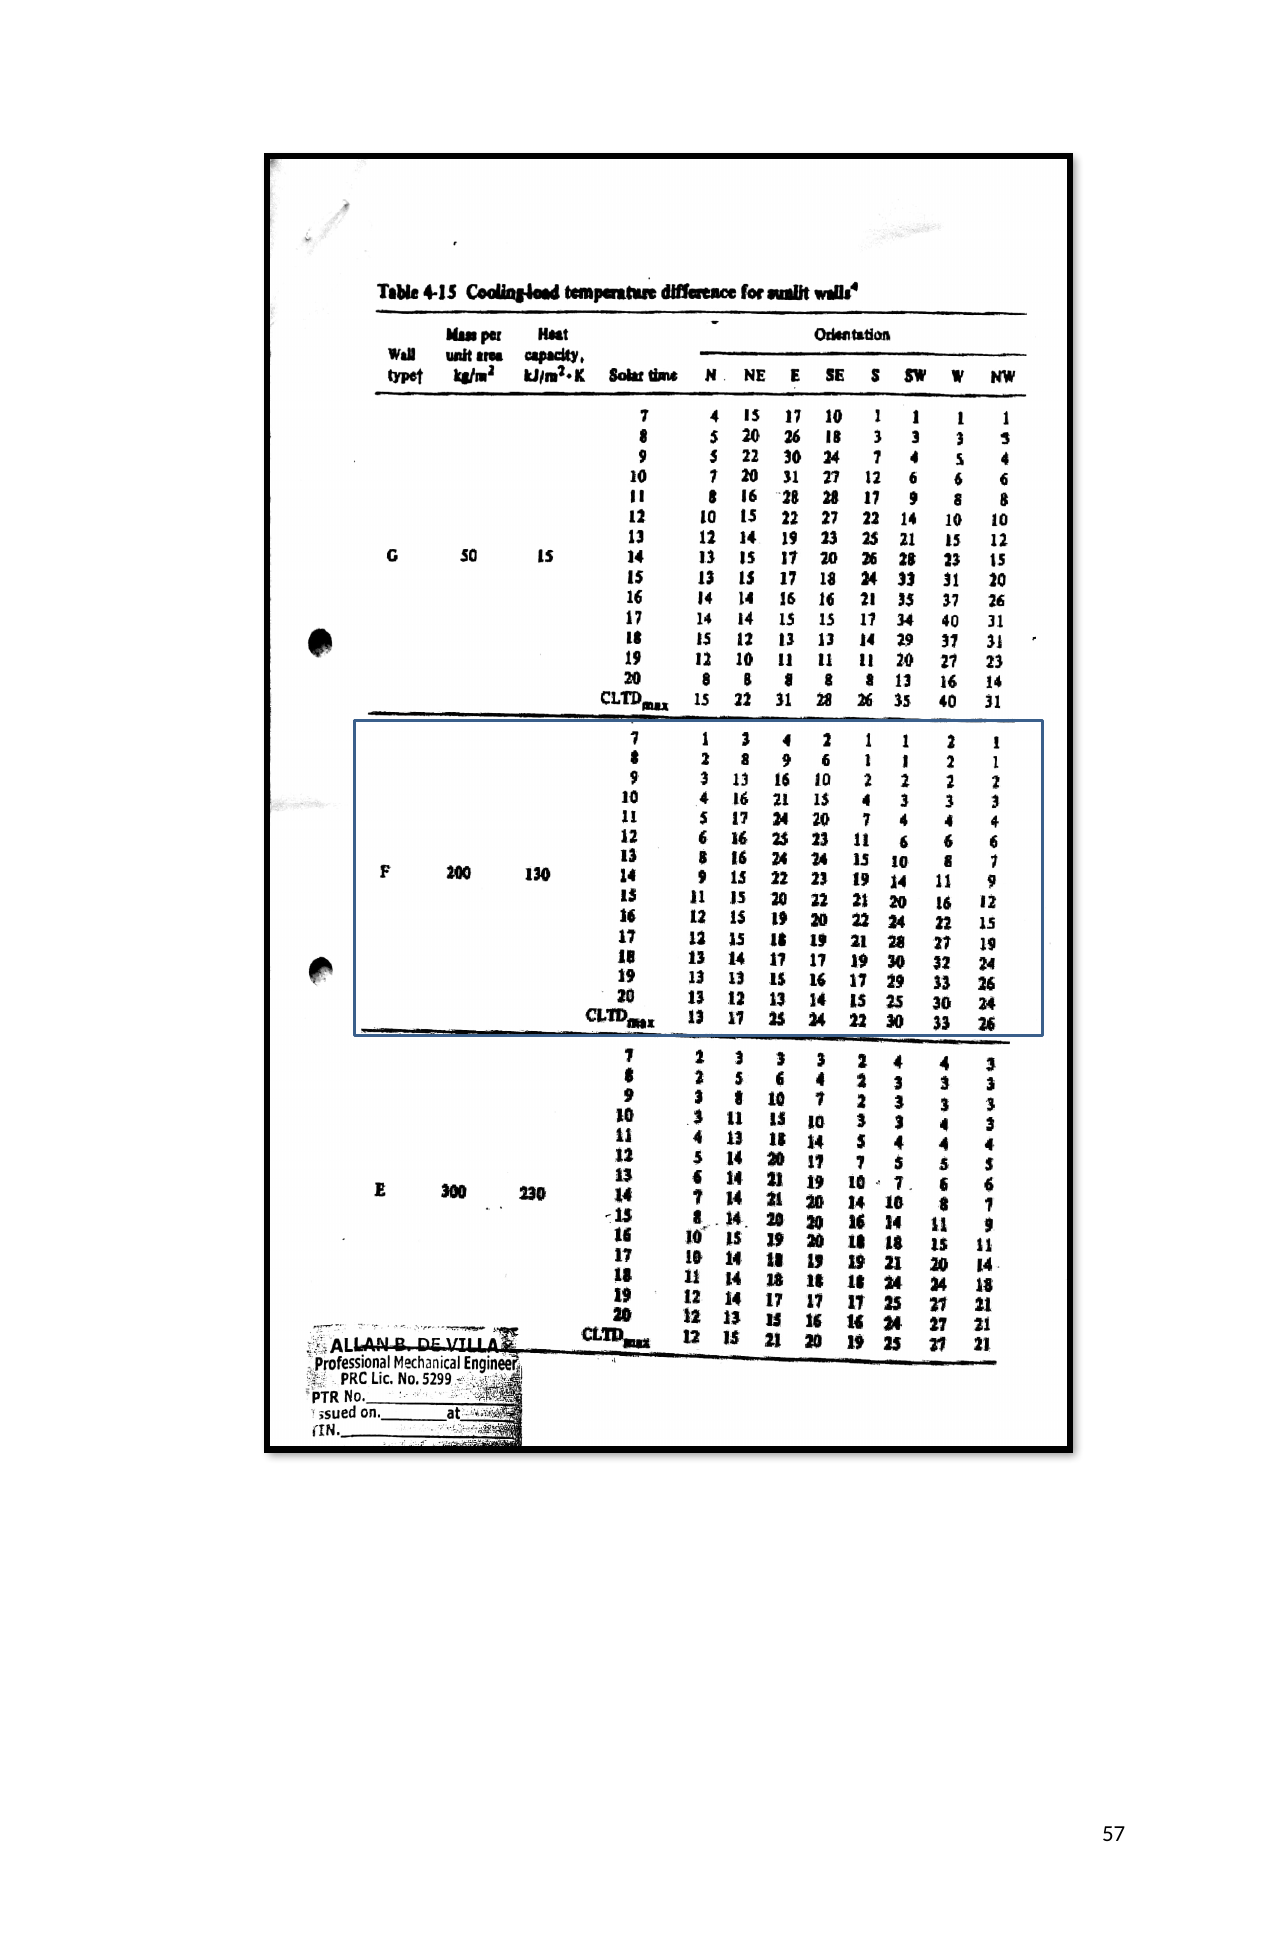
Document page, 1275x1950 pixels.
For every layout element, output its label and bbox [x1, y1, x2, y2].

picture [270, 159, 1067, 1446]
